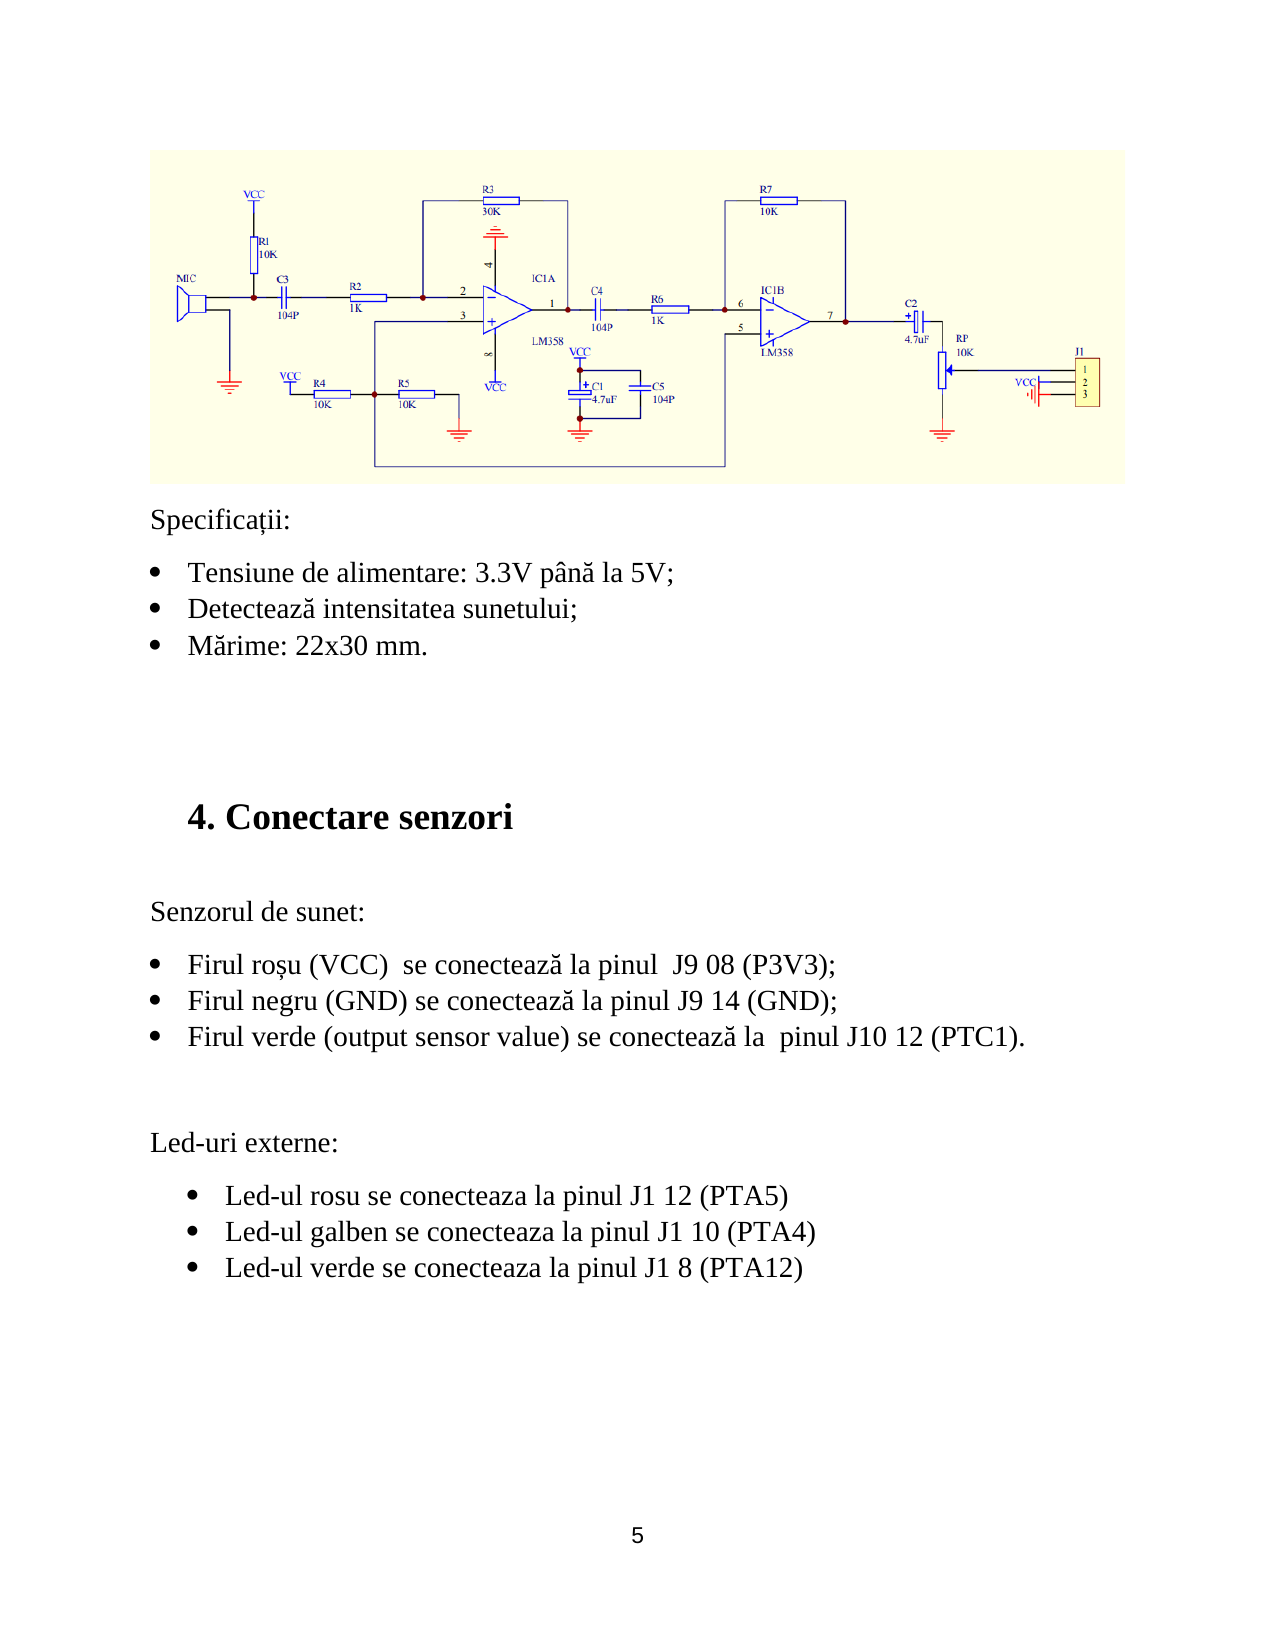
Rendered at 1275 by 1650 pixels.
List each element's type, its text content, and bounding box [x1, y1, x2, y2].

picture [150, 150, 1125, 484]
list Mărime: 22x30 mm. [150, 628, 1125, 661]
list Firul roșu (VCC) se conectează la pinul J9 08 (P3V3); [150, 947, 1125, 980]
subtitle Conectare senzori [187, 794, 1125, 838]
text Led-uri externe: [150, 1125, 1125, 1158]
list Led-ul verde se conecteaza la pinul J1 8 (PTA12) [187, 1250, 1125, 1284]
list Led-ul galben se conecteaza la pinul J1 10 (PTA4) [187, 1214, 1125, 1248]
list Firul negru (GND) se conectează la pinul J9 14 (GND); [150, 983, 1125, 1017]
list Tensiune de alimentare: 3.3V până la 5V; [150, 555, 1125, 589]
list Detectează intensitatea sunetului; [150, 591, 1125, 625]
text Specificații: [150, 502, 1125, 536]
text Senzorul de sunet: [150, 894, 1125, 927]
list Firul verde (output sensor value) se conectează la pinul J10 12 (PTC1). [150, 1019, 1125, 1053]
list Led-ul rosu se conecteaza la pinul J1 12 (PTA5) [187, 1178, 1125, 1211]
